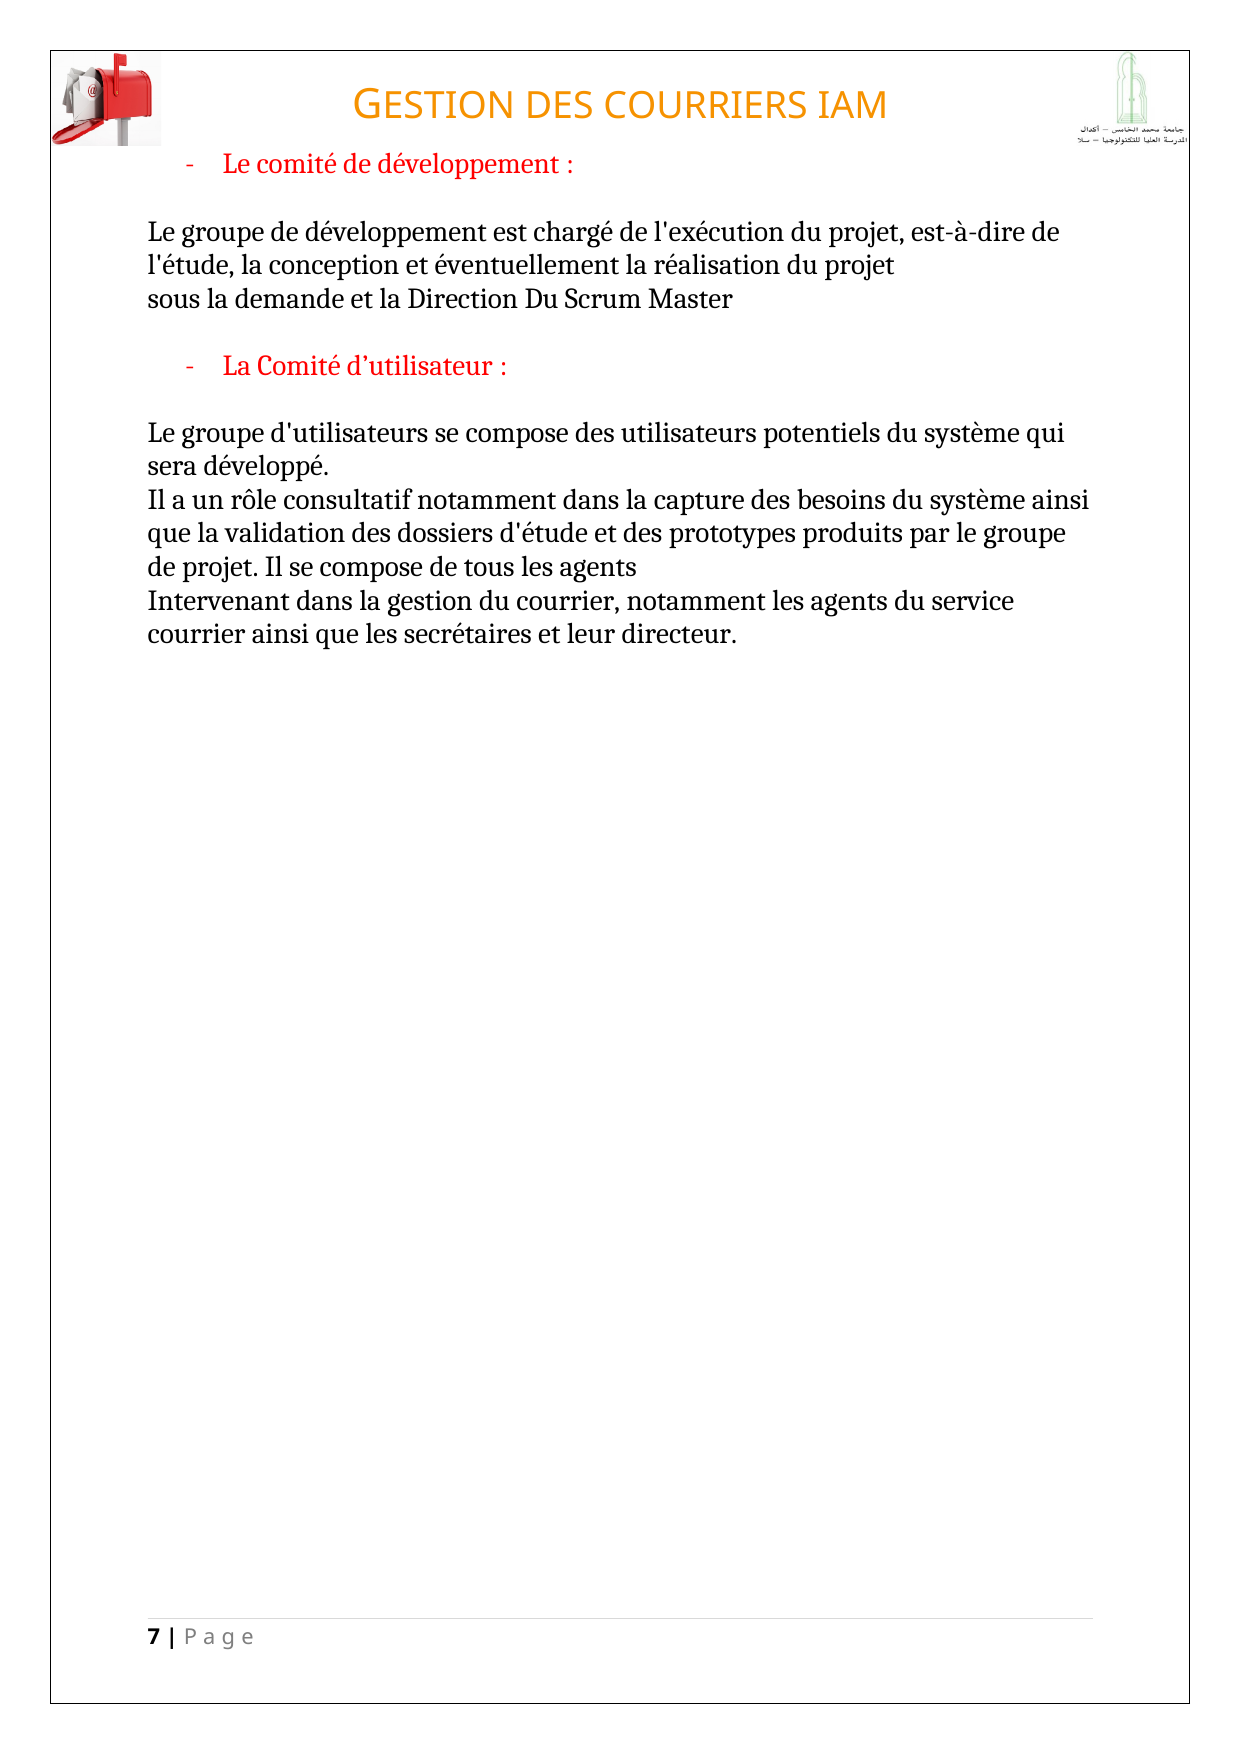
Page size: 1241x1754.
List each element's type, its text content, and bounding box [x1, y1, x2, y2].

picture [51, 51, 162, 146]
list Le comité de développement : [185, 148, 1093, 181]
picture [1076, 51, 1188, 146]
list La Comité d’utilisateur : [185, 349, 1093, 382]
text Le groupe d'utilisateurs se compose des utilisateurs potentiels du système qui sera développé. [147, 416, 1093, 483]
text Il a un rôle consultatif notamment dans la capture des besoins du système ainsi que la validation des dossiers d'étude et des prototypes produits par le groupe de projet. Il se compose de tous les agents [147, 483, 1093, 584]
text Intervenant dans la gestion du courrier, notamment les agents du service courrier ainsi que les secrétaires et leur directeur. [147, 584, 1093, 651]
text Le groupe de développement est chargé de l'exécution du projet, est-à-dire de l'étude, la conception et éventuellement la réalisation du projet sous la demande et la Direction Du Scrum Master [147, 215, 1093, 315]
